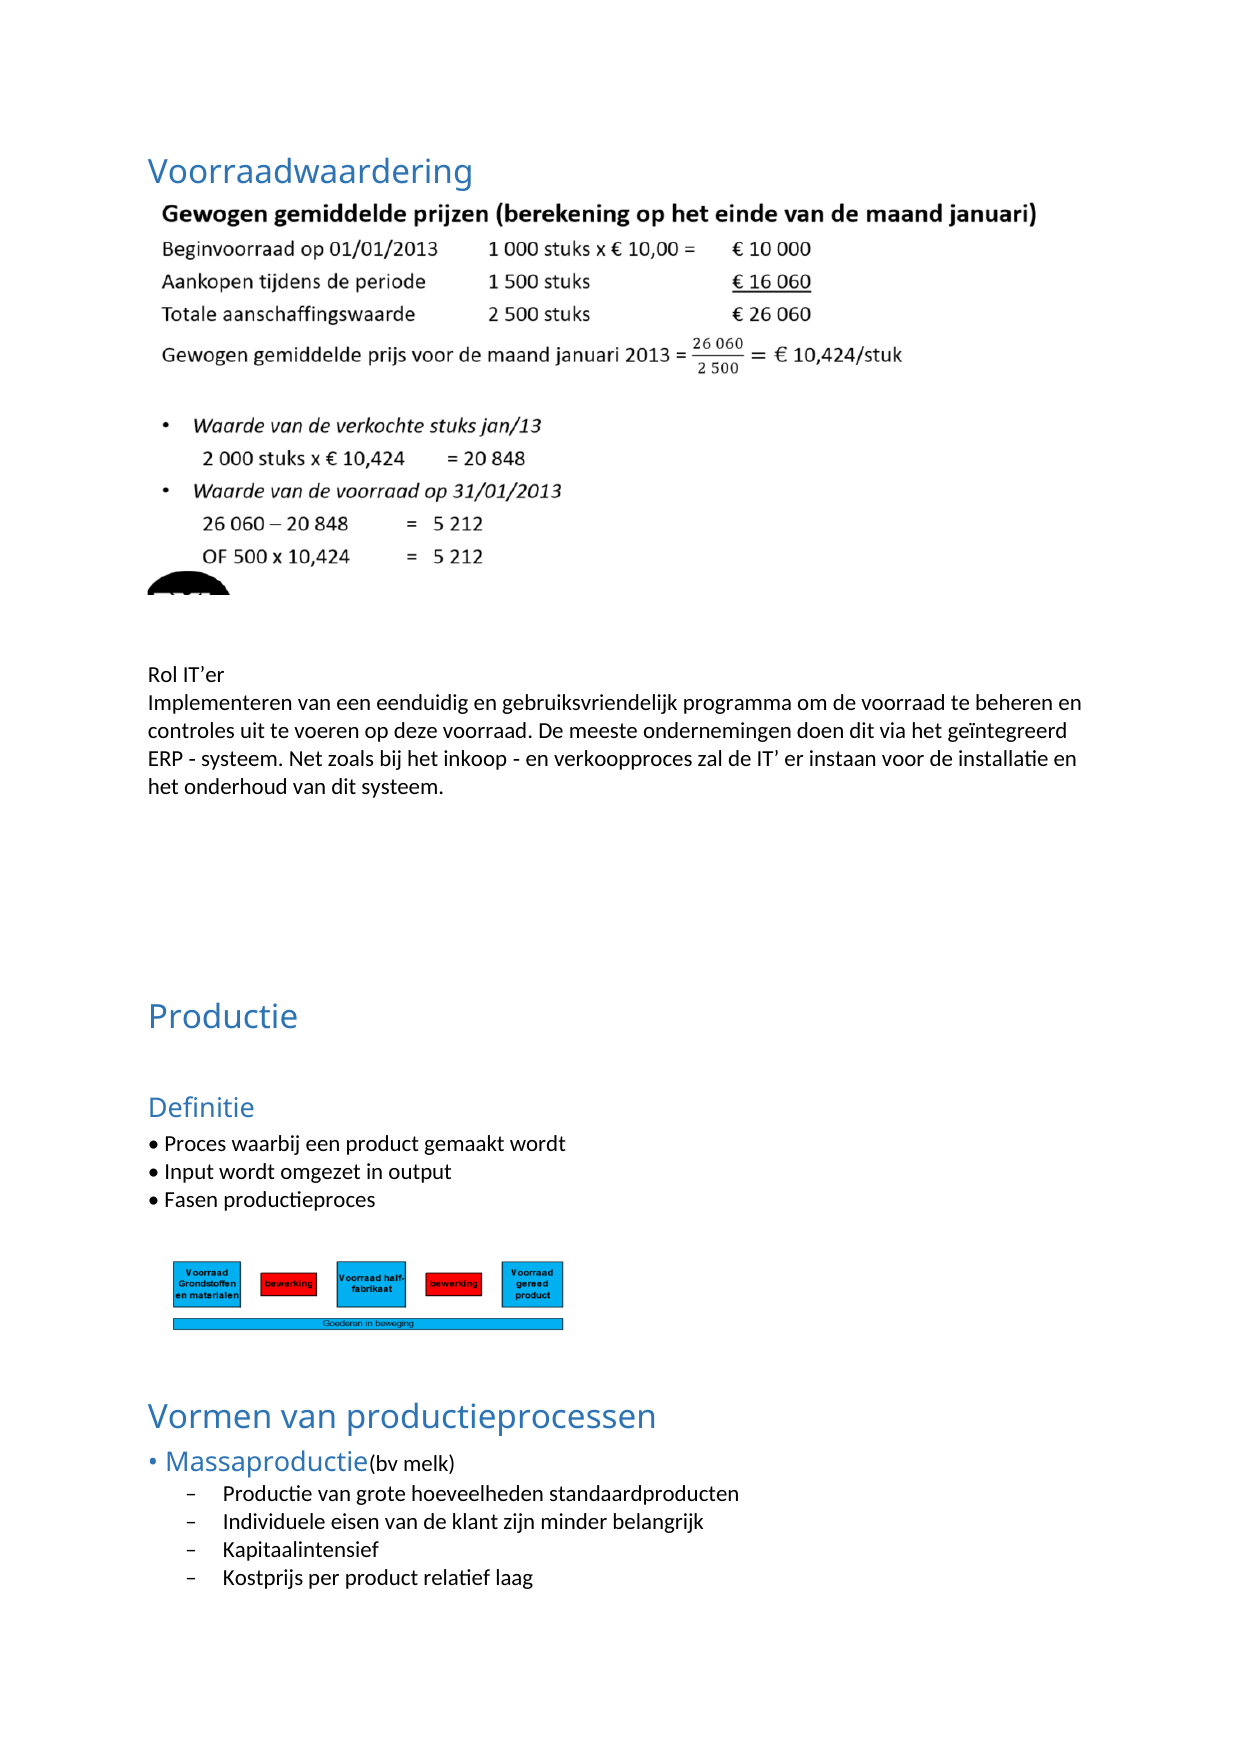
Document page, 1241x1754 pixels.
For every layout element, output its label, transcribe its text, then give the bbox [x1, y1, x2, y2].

text • Proces waarbij een product gemaakt wordt [148, 1129, 1093, 1157]
list Individuele eisen van de klant zijn minder belangrijk [185, 1507, 1093, 1535]
picture [147, 196, 1053, 595]
list Kostprijs per product relatief laag [185, 1563, 1093, 1591]
text • Fasen productieproces [148, 1185, 1093, 1213]
text Rol IT’er [148, 660, 1093, 688]
text • Input wordt omgezet in output [148, 1157, 1093, 1185]
subtitle Voorraadwaardering [148, 148, 1093, 193]
list Productie van grote hoeveelheden standaardproducten [185, 1479, 1093, 1507]
text Implementeren van een eenduidig en gebruiksvriendelijk programma om de voorraad te beheren en controles uit te voeren op deze voorraad. De meeste ondernemingen doen dit via het geïntegreerd ERP ‐ systeem. Net zoals bij het inkoop ‐ en verkoopproces zal de IT’ er instaan voor de installatie en het onderhoud van dit systeem. [148, 688, 1093, 800]
subtitle Productie [148, 993, 1093, 1038]
list Kapitaalintensief [185, 1535, 1093, 1563]
text • Massaproductie(bv melk) [148, 1442, 1093, 1479]
subtitle Definitie [148, 1089, 1093, 1126]
picture [147, 1240, 587, 1369]
subtitle Vormen van productieprocessen [148, 1393, 1093, 1439]
